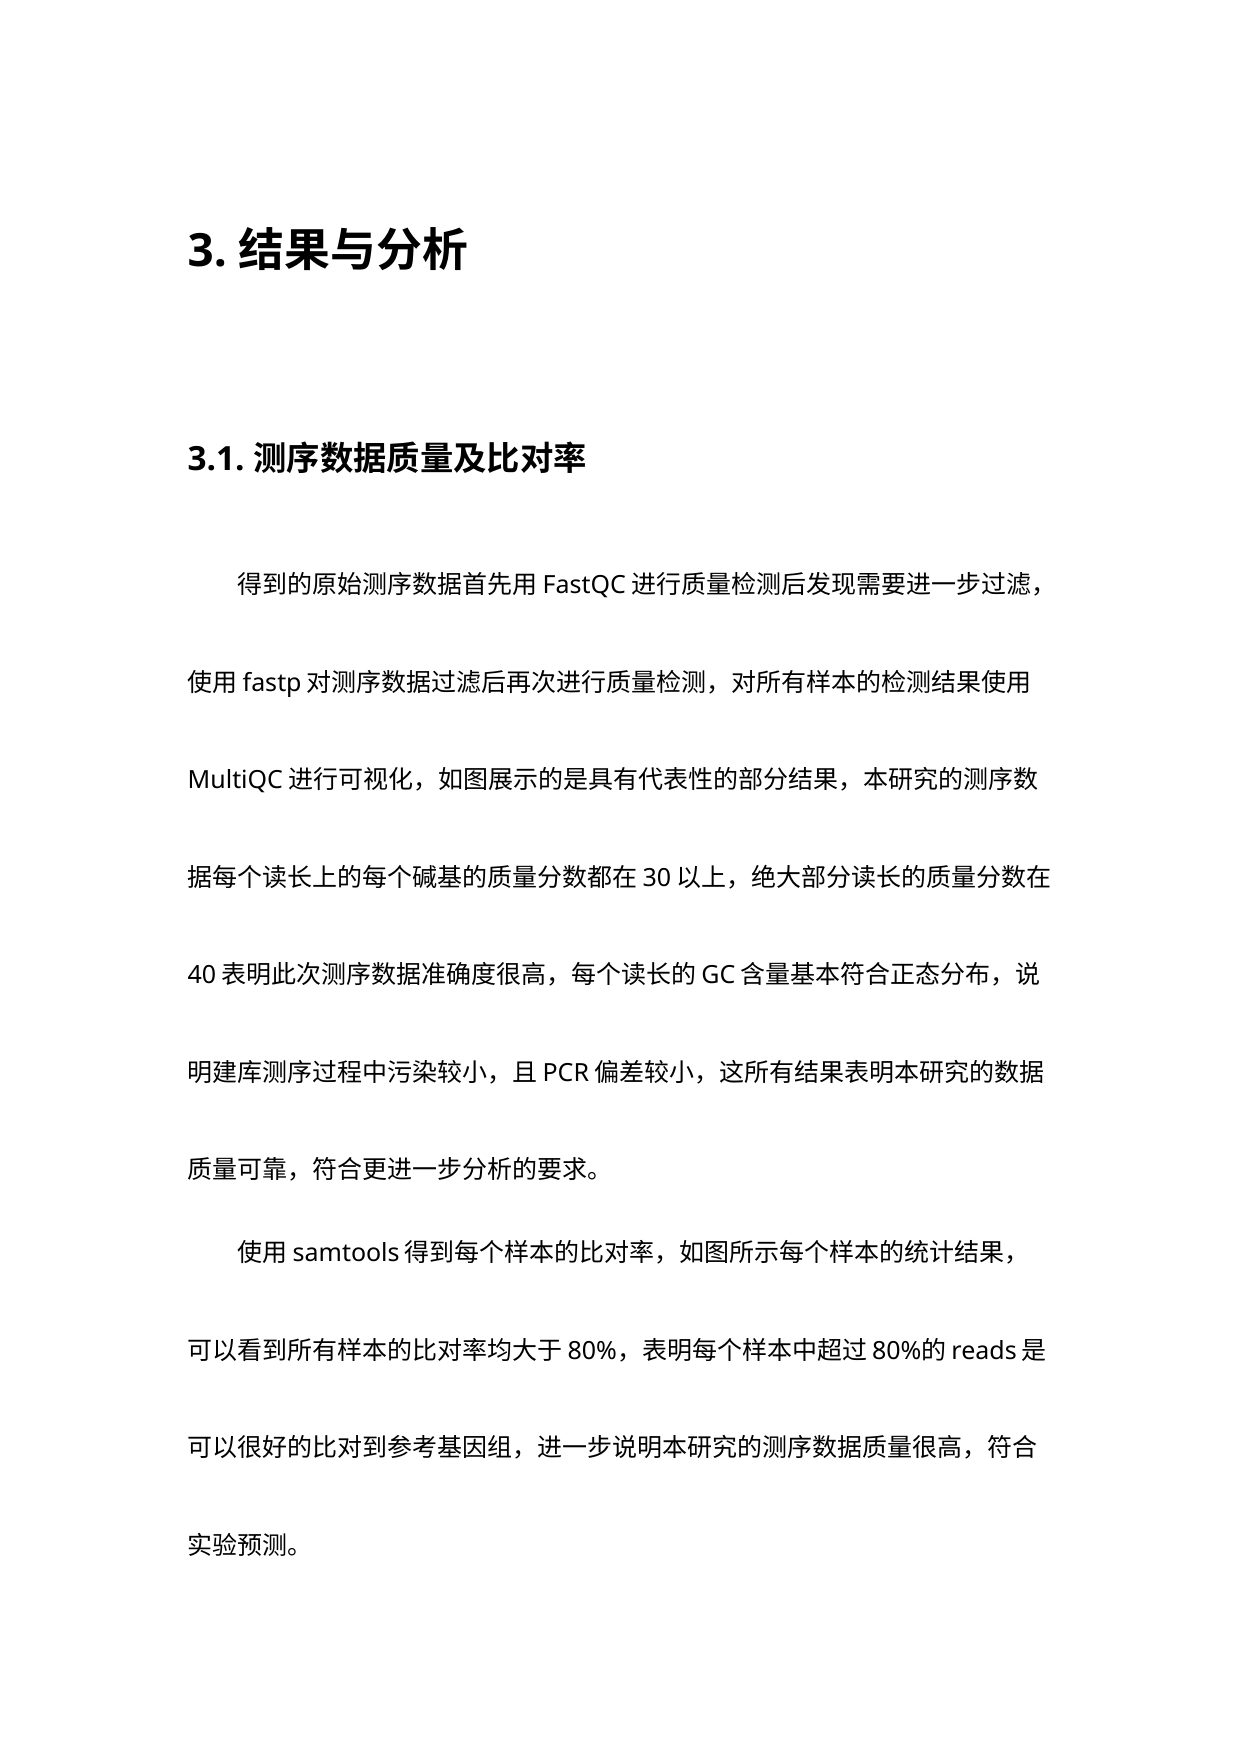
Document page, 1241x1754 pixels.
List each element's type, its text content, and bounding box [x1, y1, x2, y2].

subtitle 测序数据质量及比对率 [187, 423, 1053, 488]
text 得到的原始测序数据首先用FastQC进行质量检测后发现需要进一步过滤，使用fastp对测序数据过滤后再次进行质量检测，对所有样本的检测结果使用MultiQC进行可视化，如图展示的是具有代表性的部分结果，本研究的测序数据每个读长上的每个碱基的质量分数都在30以上，绝大部分读长的质量分数在40表明此次测序数据准确度很高，每个读长的GC含量基本符合正态分布，说明建库测序过程中污染较小，且PCR偏差较小，这所有结果表明本研究的数据质量可靠，符合更进一步分析的要求。 [187, 550, 1053, 1200]
subtitle 结果与分析 [187, 197, 1053, 295]
text 使用samtools得到每个样本的比对率，如图所示每个样本的统计结果，可以看到所有样本的比对率均大于80%，表明每个样本中超过80%的reads是可以很好的比对到参考基因组，进一步说明本研究的测序数据质量很高，符合实验预测。 [187, 1218, 1053, 1576]
